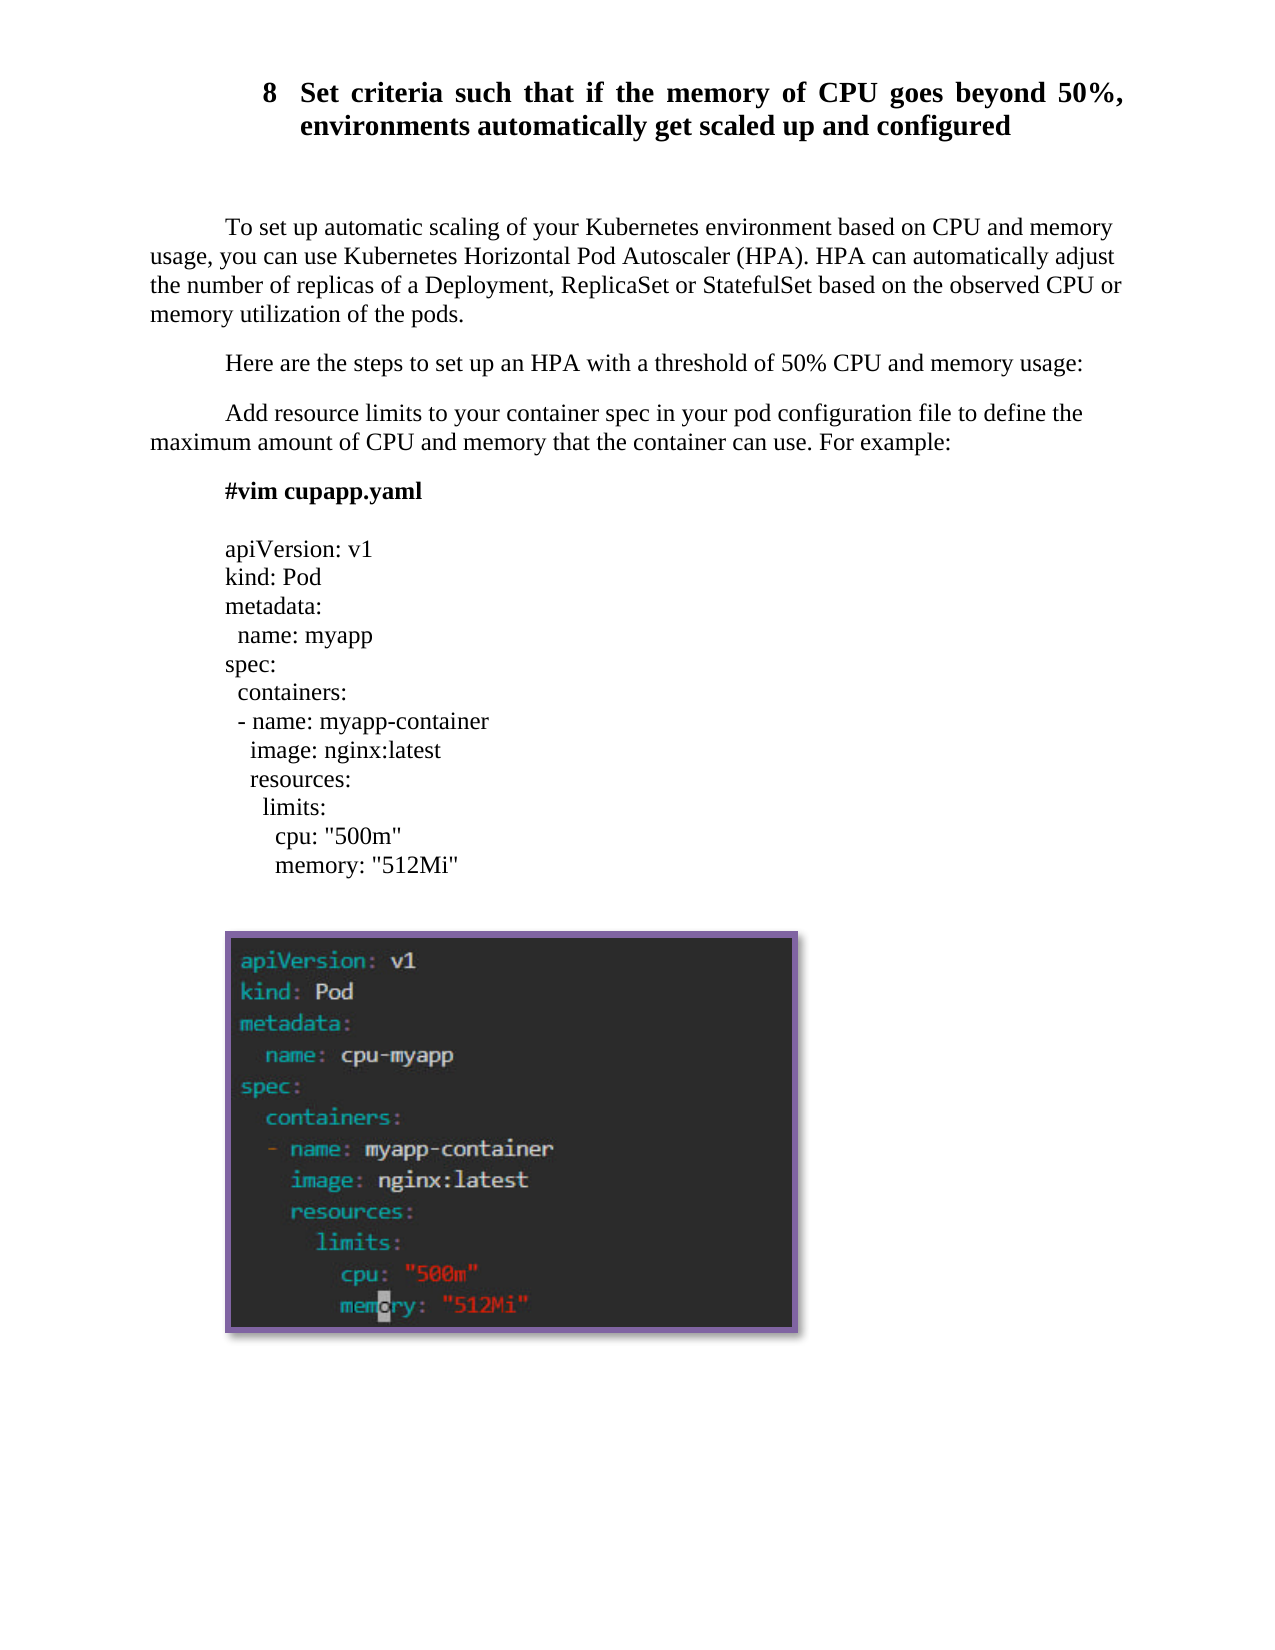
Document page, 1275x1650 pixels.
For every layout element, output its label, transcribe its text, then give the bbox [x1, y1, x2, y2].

text containers: [150, 677, 1125, 706]
text apiVersion: v1 [150, 534, 1125, 562]
text Here are the steps to set up an HPA with a threshold of 50% CPU and memory usage: [150, 348, 1125, 377]
text memory: "512Mi" [150, 850, 1125, 879]
text #vim cupapp.yaml [150, 476, 1125, 505]
text cpu: "500m" [150, 821, 1125, 850]
text Add resource limits to your container spec in your pod configuration file to define the maximum amount of CPU and memory that the container can use. For example: [150, 398, 1125, 455]
text name: myapp [150, 620, 1125, 649]
text - name: myapp-container [150, 706, 1125, 735]
text kind: Pod [150, 562, 1125, 591]
text image: nginx:latest [150, 735, 1125, 764]
text metadata: [150, 591, 1125, 620]
text resources: [150, 764, 1125, 792]
text To set up automatic scaling of your Kubernetes environment based on CPU and memory usage, you can use Kubernetes Horizontal Pod Autoscaler (HPA). HPA can automatically adjust the number of replicas of a Deployment, ReplicaSet or StatefulSet based on the observed CPU or memory utilization of the pods. [150, 212, 1125, 327]
text limits: [150, 792, 1125, 821]
list Set criteria such that if the memory of CPU goes beyond 50%, environments automatically get scaled up and configured [262, 75, 1125, 142]
text spec: [150, 649, 1125, 677]
picture [231, 938, 792, 1327]
